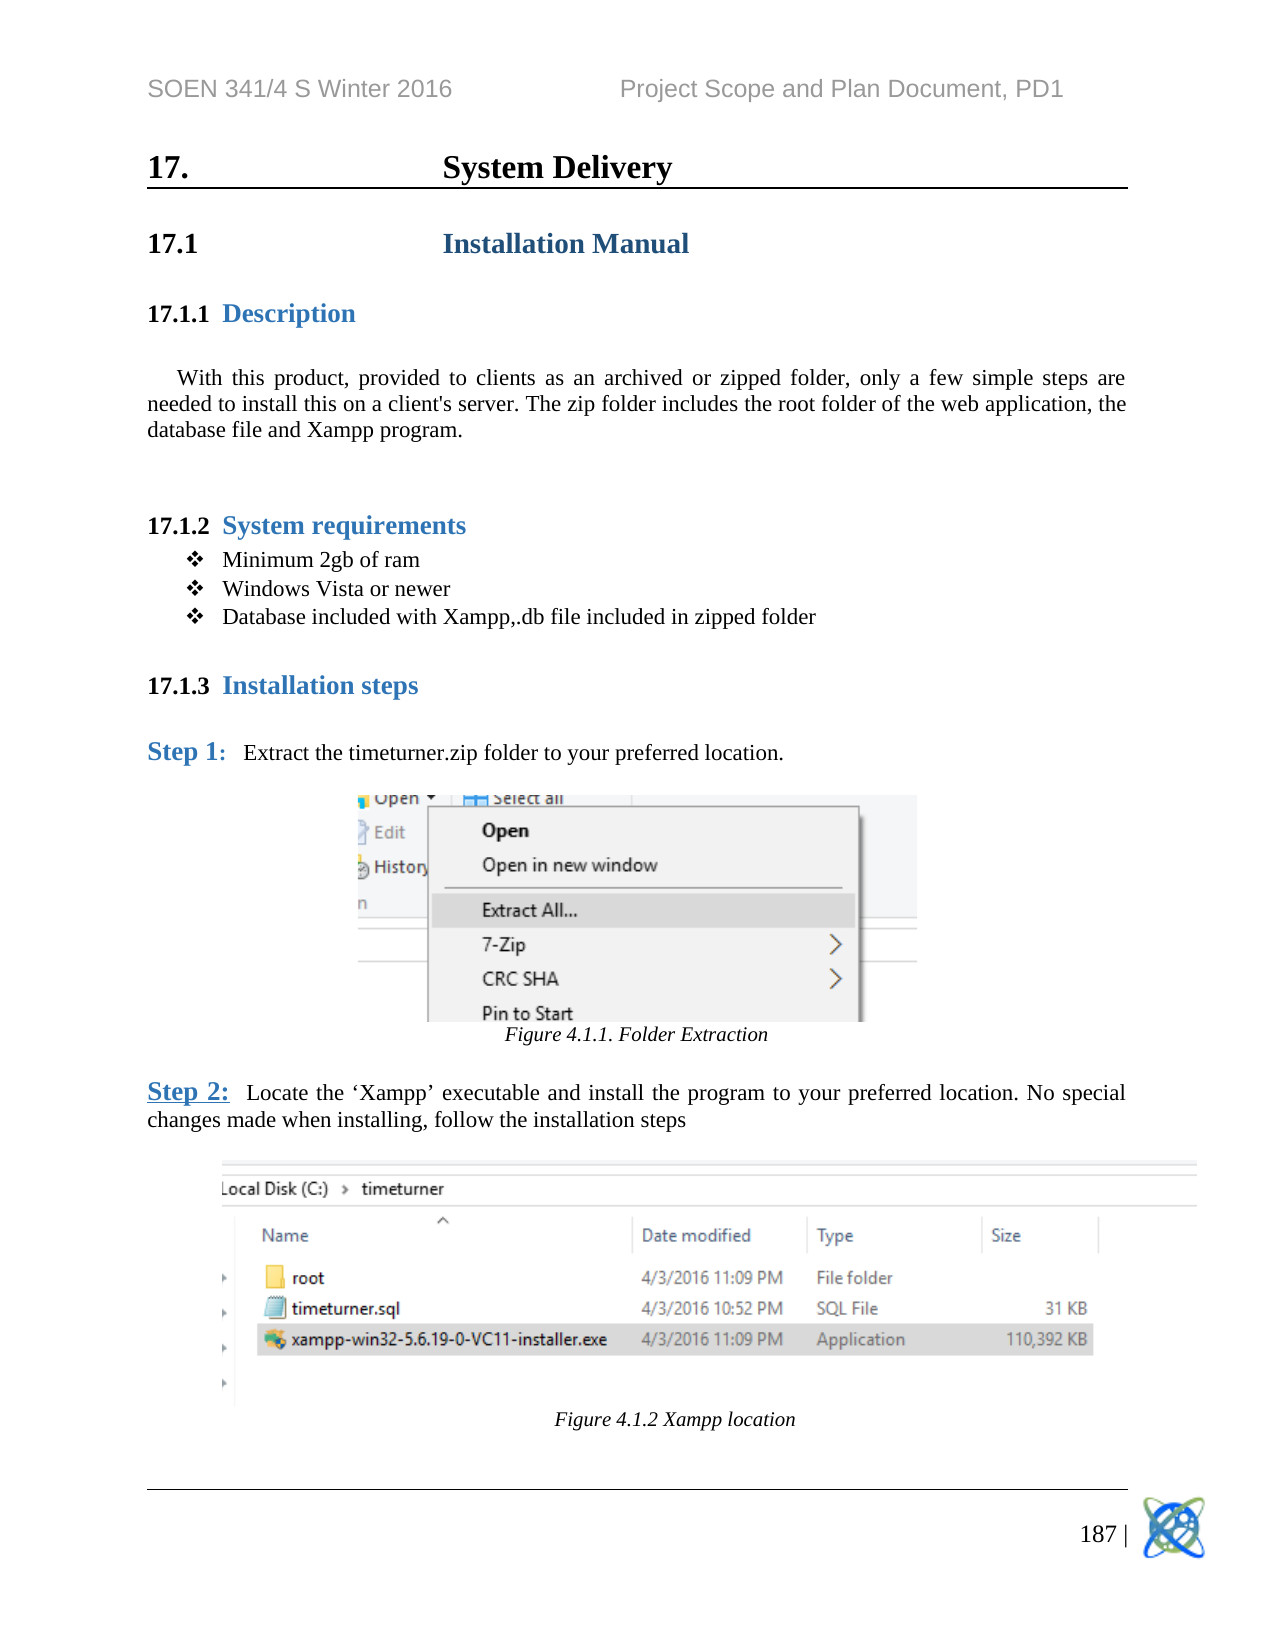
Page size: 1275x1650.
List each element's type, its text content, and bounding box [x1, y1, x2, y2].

list Database included with Xampp,.db file included in zipped folder [184, 603, 1128, 629]
text Step 2: Locate the ‘Xampp’ executable and install the program to your preferred location. No special changes made when installing, follow the installation steps [147, 1074, 1128, 1132]
picture [1123, 1490, 1224, 1566]
picture [222, 1160, 1197, 1407]
text Figure 4.1.2 Xampp location [222, 1407, 1128, 1431]
subtitle Installation Manual [147, 226, 1128, 260]
subtitle System Delivery [147, 147, 1128, 187]
list Minimum 2gb of ram [184, 546, 1128, 573]
text System requirements [147, 509, 1128, 540]
text With this product, provided to clients as an archived or zipped folder, only a few simple steps are needed to install this on a client's server. The zip folder includes the root folder of the web application, the database file and Xampp program. [147, 364, 1128, 443]
picture [357, 795, 918, 1022]
text Step 1: Extract the timeturner.zip folder to your preferred location. [147, 735, 1128, 766]
list Windows Vista or newer [184, 575, 1128, 601]
text Description [147, 297, 1128, 329]
text Figure 4.1.1. Folder Extraction [147, 1022, 1128, 1046]
text Installation steps [147, 669, 1128, 700]
